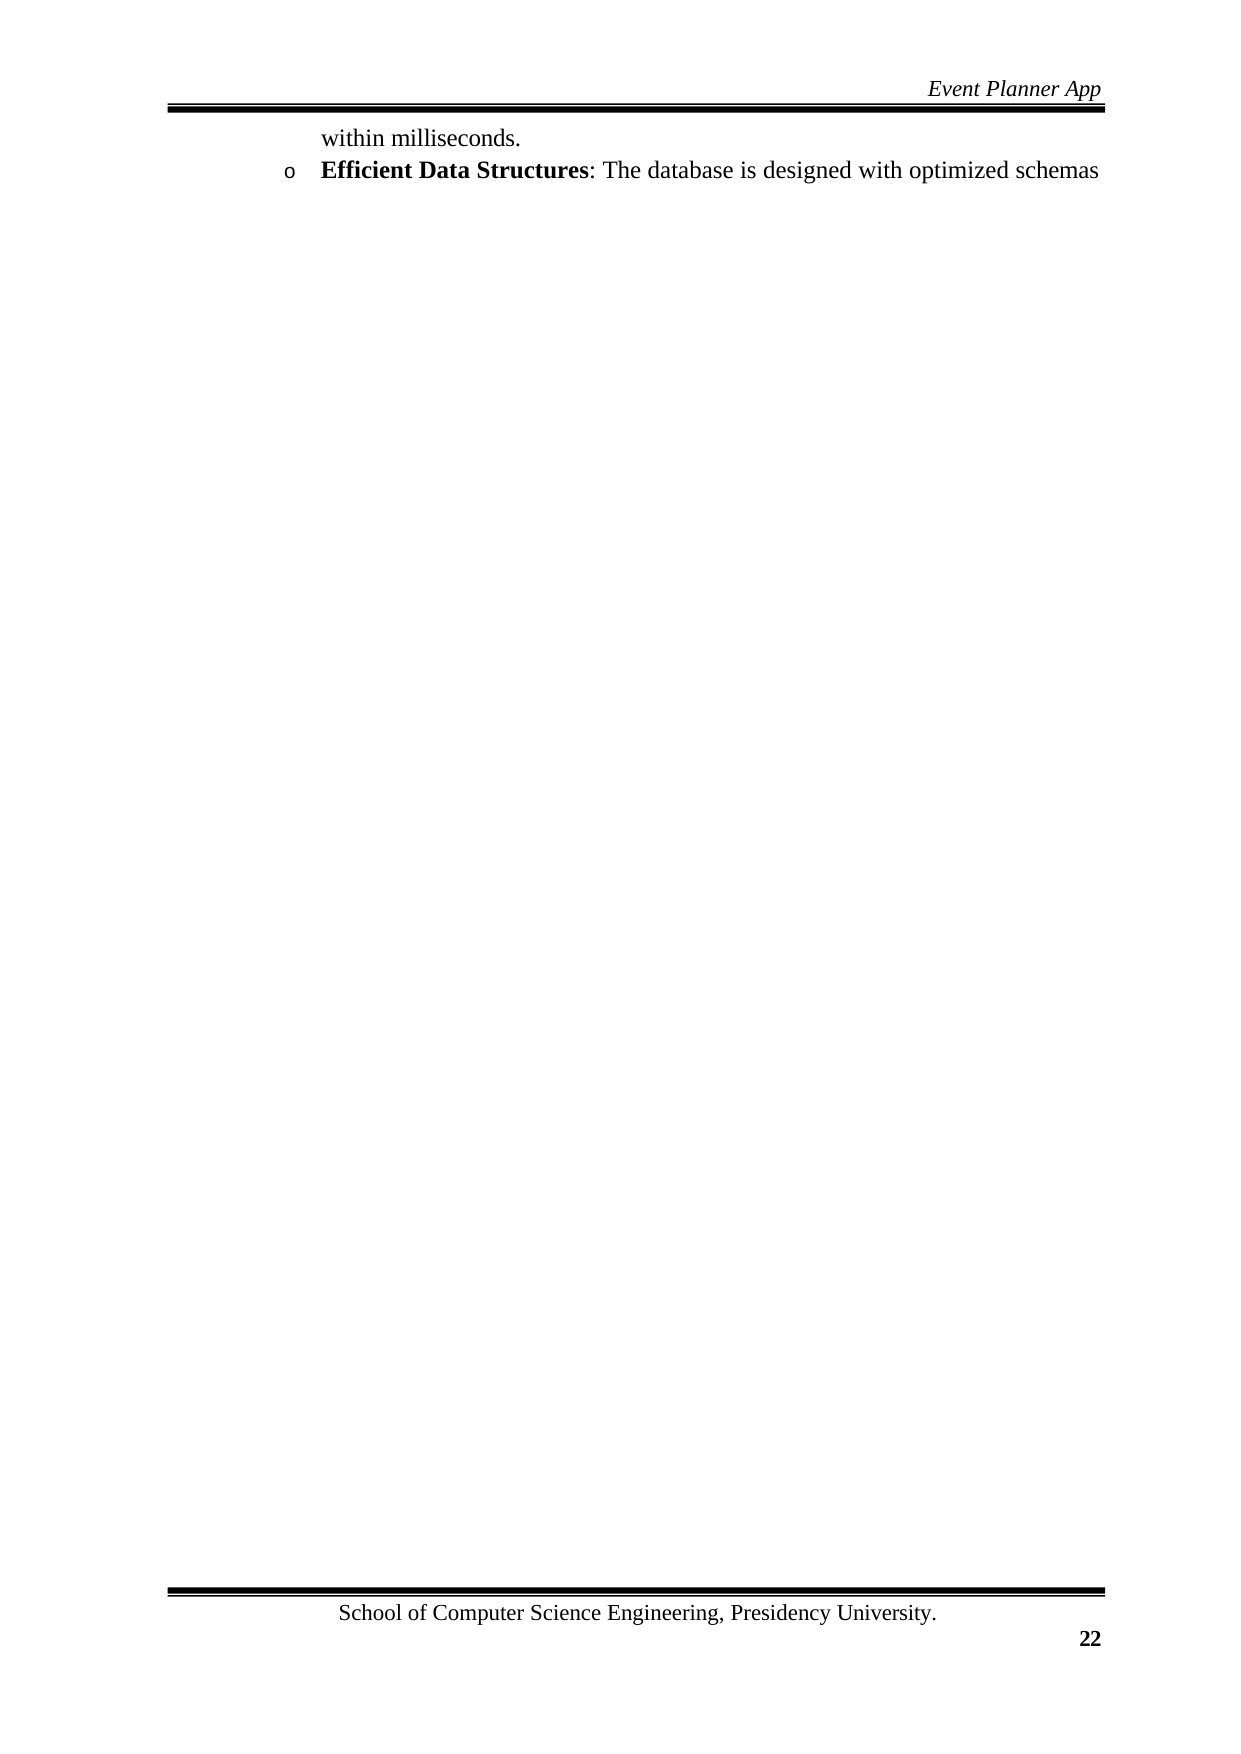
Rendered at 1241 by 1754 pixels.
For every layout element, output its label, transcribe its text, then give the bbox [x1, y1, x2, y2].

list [283, 123, 1102, 152]
list Efficient Data Structures: The database is designed with optimized schemas [283, 155, 1137, 185]
